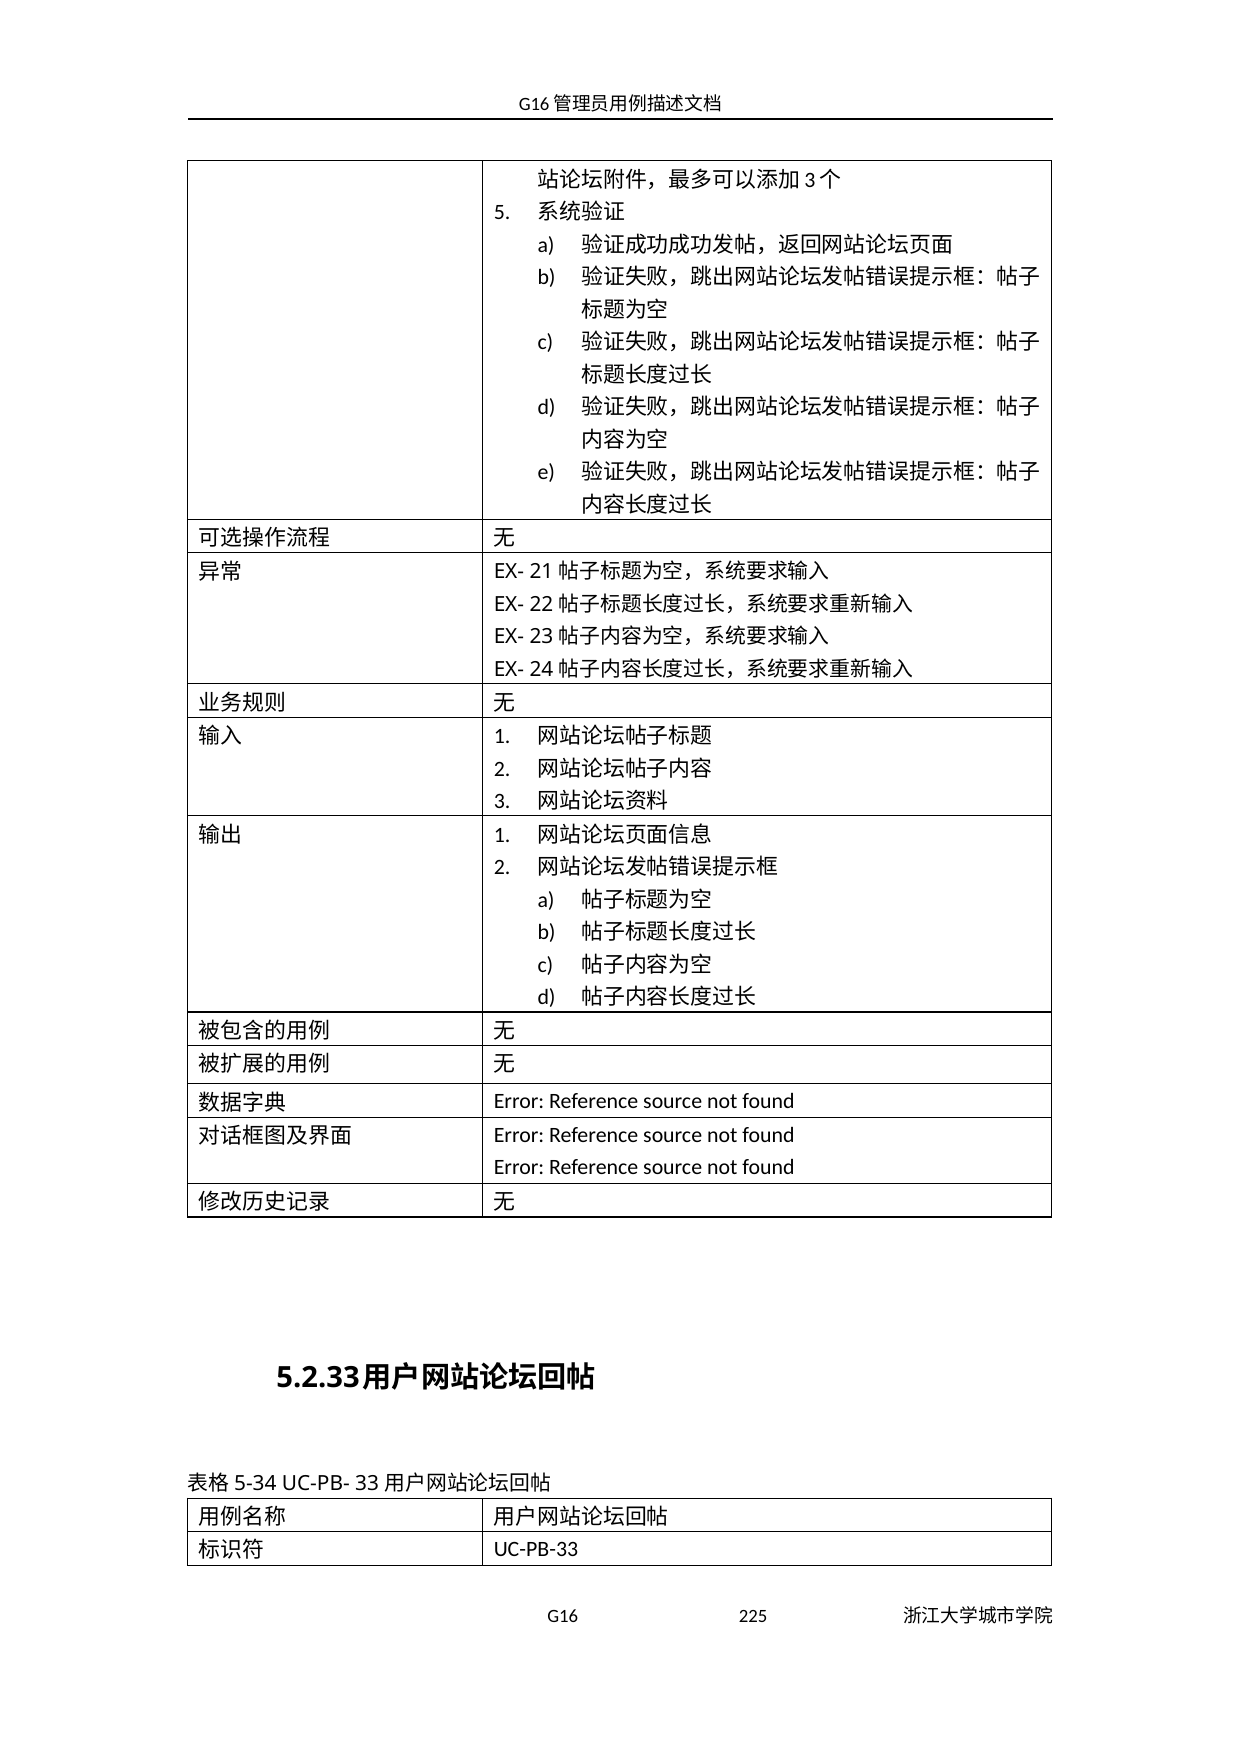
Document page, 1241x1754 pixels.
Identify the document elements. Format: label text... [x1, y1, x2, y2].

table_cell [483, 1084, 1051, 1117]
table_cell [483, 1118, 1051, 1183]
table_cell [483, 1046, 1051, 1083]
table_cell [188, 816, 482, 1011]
subtitle 用户网站论坛回帖 [276, 1342, 1053, 1407]
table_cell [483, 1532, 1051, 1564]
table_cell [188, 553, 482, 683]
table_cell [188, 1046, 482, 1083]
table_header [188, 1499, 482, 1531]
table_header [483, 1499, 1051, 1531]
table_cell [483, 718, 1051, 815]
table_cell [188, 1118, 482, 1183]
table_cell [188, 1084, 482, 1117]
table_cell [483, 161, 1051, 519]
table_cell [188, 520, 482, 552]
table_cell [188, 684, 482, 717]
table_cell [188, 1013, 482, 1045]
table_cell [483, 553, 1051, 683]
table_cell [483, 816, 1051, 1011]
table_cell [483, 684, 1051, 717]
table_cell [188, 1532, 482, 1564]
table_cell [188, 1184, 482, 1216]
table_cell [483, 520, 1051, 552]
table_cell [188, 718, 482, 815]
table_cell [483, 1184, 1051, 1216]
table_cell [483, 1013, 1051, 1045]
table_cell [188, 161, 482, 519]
